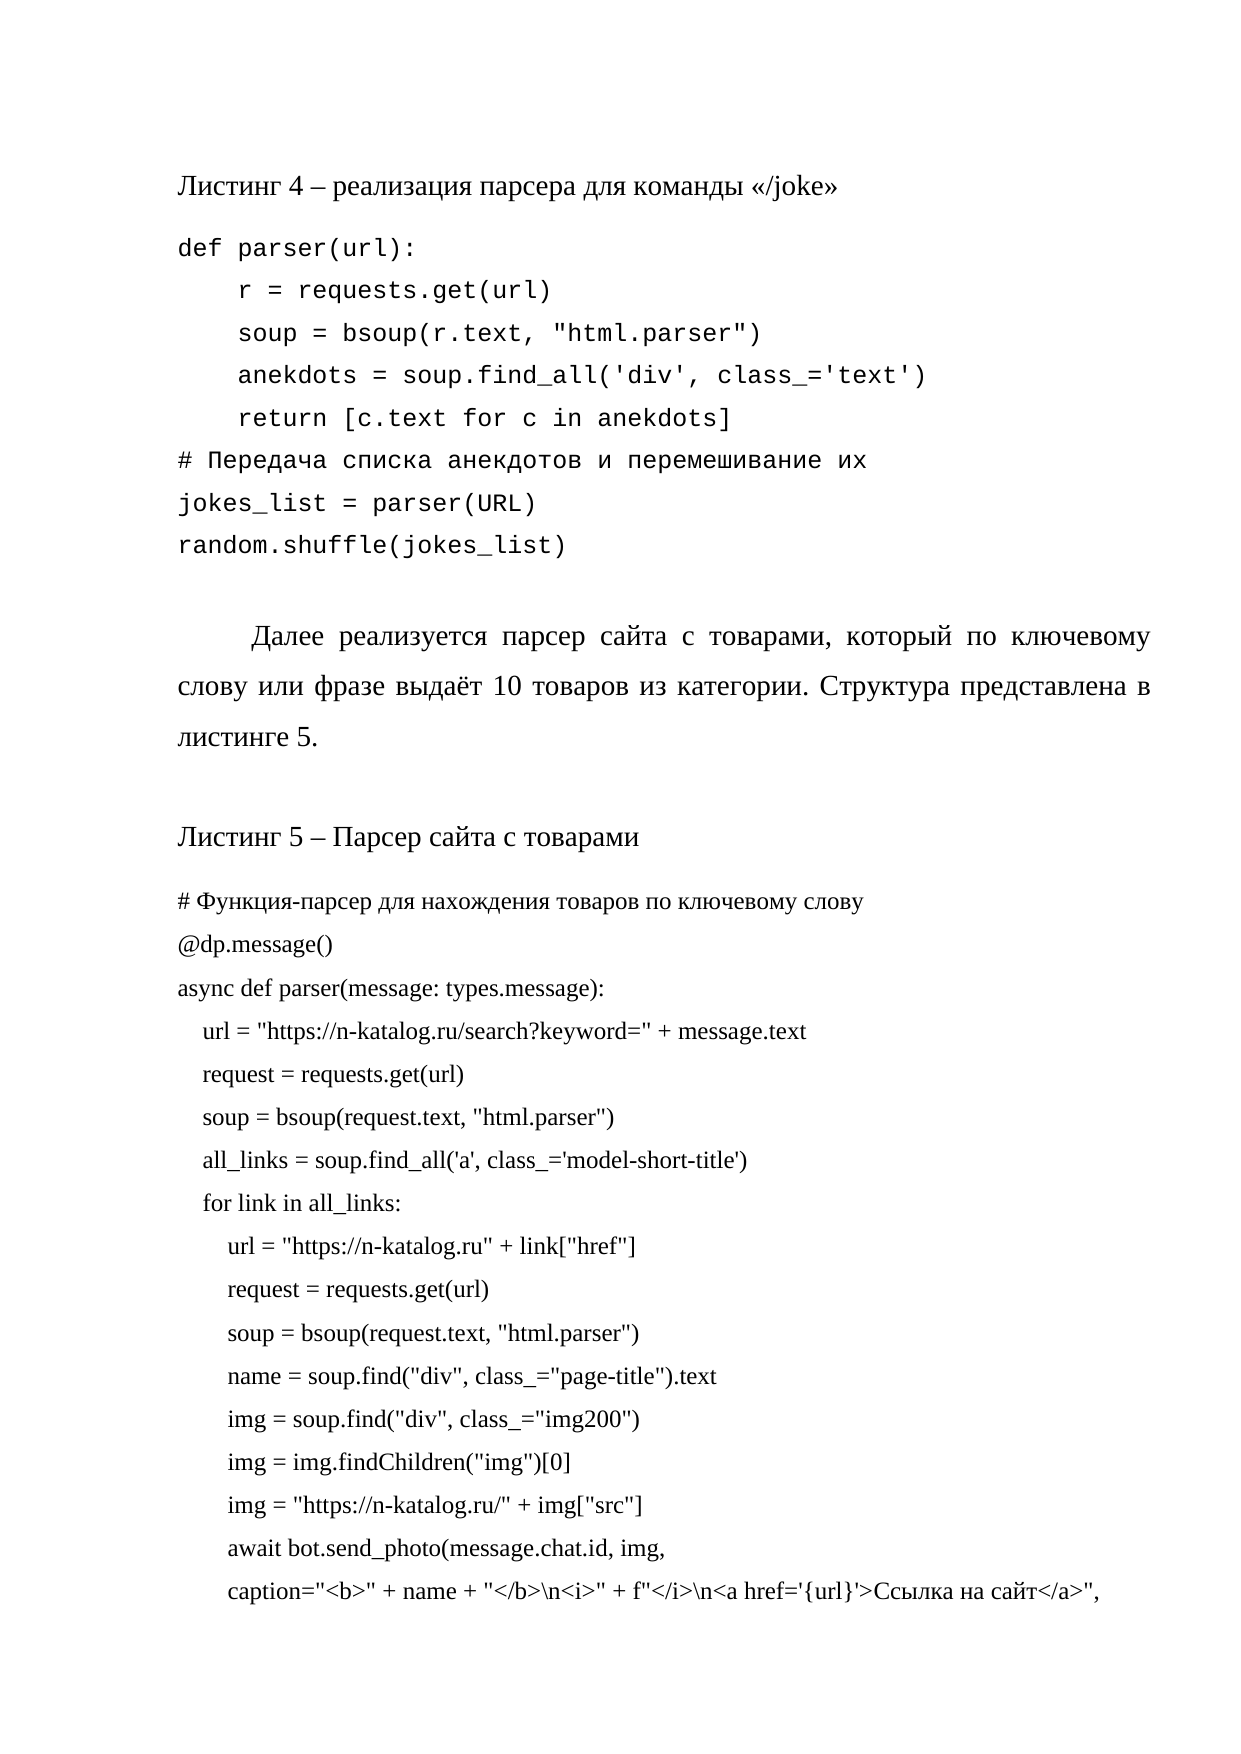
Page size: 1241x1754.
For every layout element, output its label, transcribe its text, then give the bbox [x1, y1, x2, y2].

text name = soup.find("div", class_="page-title").text [177, 1361, 1152, 1389]
text def parser(url): [177, 236, 1152, 264]
text url = "https://n-katalog.ru" + link["href"] [177, 1231, 1152, 1260]
text img = img.findChildren("img")[0] [177, 1447, 1152, 1476]
text soup = bsoup(request.text, "html.parser") [177, 1102, 1152, 1131]
text for link in all_links: [177, 1188, 1152, 1217]
text # Функция-парсер для нахождения товаров по ключевому слову [177, 886, 1152, 915]
text Далее реализуется парсер сайта с товарами, который по ключевому слову или фразе выдаёт 10 товаров из категории. Структура представлена в листинге 5. [177, 618, 1152, 752]
text soup = bsoup(r.text, "html.parser") [177, 321, 1152, 349]
text caption="<b>" + name + "</b>\n<i>" + f"</i>\n<a href='{url}'>Ссылка на сайт</a>", [177, 1576, 1152, 1605]
text img = soup.find("div", class_="img200") [177, 1404, 1152, 1433]
text request = requests.get(url) [177, 1059, 1152, 1088]
text # Передача списка анекдотов и перемешивание их [177, 448, 1152, 476]
text request = requests.get(url) [177, 1274, 1152, 1303]
text url = "https://n-katalog.ru/search?keyword=" + message.text [177, 1016, 1152, 1044]
text soup = bsoup(request.text, "html.parser") [177, 1318, 1152, 1346]
text r = requests.get(url) [177, 278, 1152, 306]
text jokes_list = parser(URL) [177, 491, 1152, 519]
text Листинг 4 – реализация парсера для команды «/joke» [177, 168, 1152, 202]
text Листинг 5 – Парсер сайта с товарами [177, 819, 1152, 853]
text return [c.text for c in anekdots] [177, 406, 1152, 434]
text img = "https://n-katalog.ru/" + img["src"] [177, 1490, 1152, 1519]
text async def parser(message: types.message): [177, 973, 1152, 1001]
text anekdots = soup.find_all('div', class_='text') [177, 363, 1152, 391]
text await bot.send_photo(message.chat.id, img, [177, 1533, 1152, 1562]
text random.shuffle(jokes_list) [177, 533, 1152, 561]
text @dp.message() [177, 929, 1152, 958]
text all_links = soup.find_all('a', class_='model-short-title') [177, 1145, 1152, 1174]
